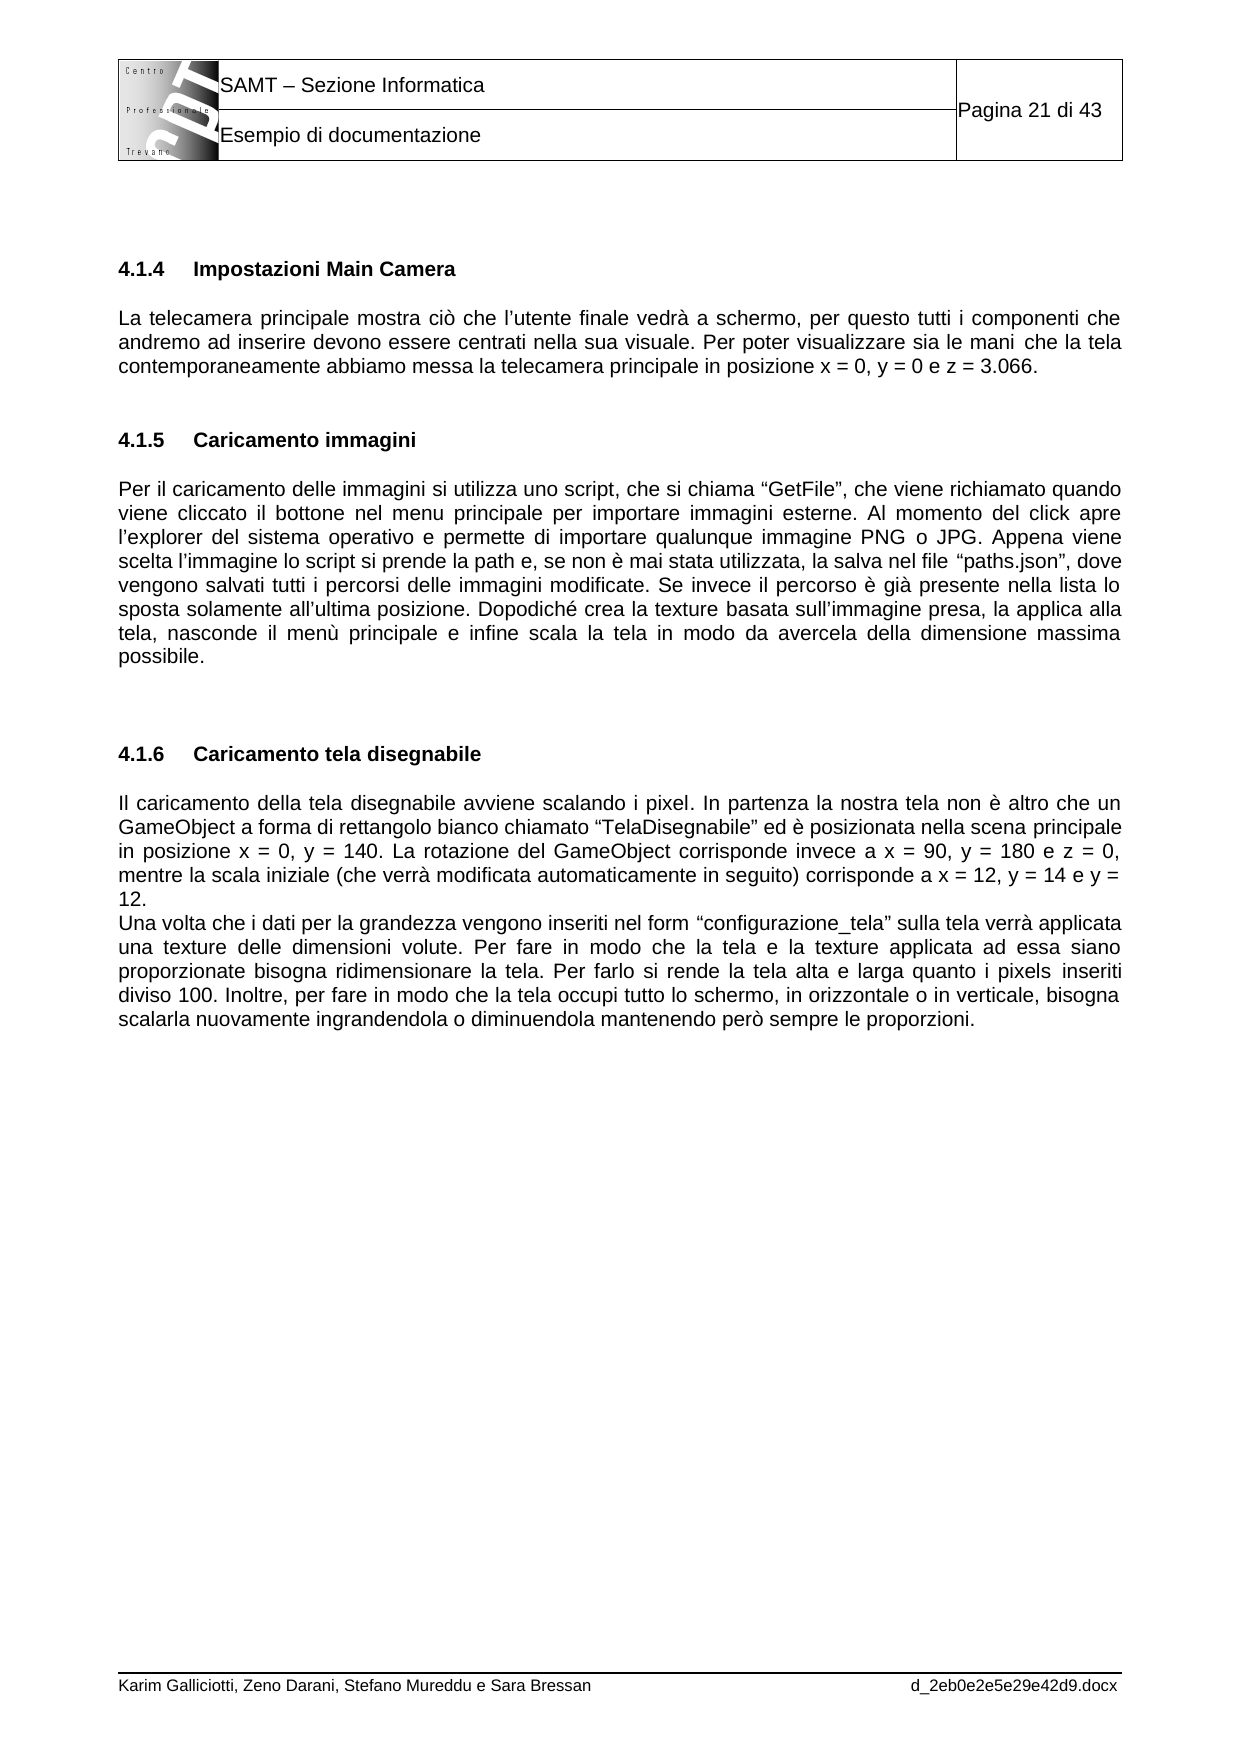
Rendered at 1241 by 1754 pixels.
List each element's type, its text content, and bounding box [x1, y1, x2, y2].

subtitle Caricamento tela disegnabile [118, 742, 1122, 766]
subtitle Caricamento immagini [118, 428, 1122, 452]
subtitle Impostazioni Main Camera [118, 257, 1122, 281]
text Una volta che i dati per la grandezza vengono inseriti nel form “configurazione_tela” sulla tela verrà applicata una texture delle dimensioni volute. Per fare in modo che la tela e la texture applicata ad essa siano proporzionate bisogna ridimensionare la tela. Per farlo si rende la tela alta e larga quanto i pixels inseriti diviso 100. Inoltre, per fare in modo che la tela occupi tutto lo schermo, in orizzontale o in verticale, bisogna scalarla nuovamente ingrandendola o diminuendola mantenendo però sempre le proporzioni. [118, 911, 1122, 1031]
text La telecamera principale mostra ciò che l’utente finale vedrà a schermo, per questo tutti i componenti che andremo ad inserire devono essere centrati nella sua visuale. Per poter visualizzare sia le mani che la tela contemporaneamente abbiamo messa la telecamera principale in posizione x = 0, y = 0 e z = 3.066. [118, 306, 1122, 378]
text Il caricamento della tela disegnabile avviene scalando i pixel. In partenza la nostra tela non è altro che un GameObject a forma di rettangolo bianco chiamato “TelaDisegnabile” ed è posizionata nella scena principale in posizione x = 0, y = 140. La rotazione del GameObject corrisponde invece a x = 90, y = 180 e z = 0, mentre la scala iniziale (che verrà modificata automaticamente in seguito) corrisponde a x = 12, y = 14 e y = 12. [118, 791, 1122, 911]
text Per il caricamento delle immagini si utilizza uno script, che si chiama “GetFile”, che viene richiamato quando viene cliccato il bottone nel menu principale per importare immagini esterne. Al momento del click apre l’explorer del sistema operativo e permette di importare qualunque immagine PNG o JPG. Appena viene scelta l’immagine lo script si prende la path e, se non è mai stata utilizzata, la salva nel file “paths.json”, dove vengono salvati tutti i percorsi delle immagini modificate. Se invece il percorso è già presente nella lista lo sposta solamente all’ultima posizione. Dopodiché crea la texture basata sull’immagine presa, la applica alla tela, nasconde il menù principale e infine scala la tela in modo da avercela della dimensione massima possibile. [118, 477, 1122, 668]
picture [118, 60, 219, 160]
